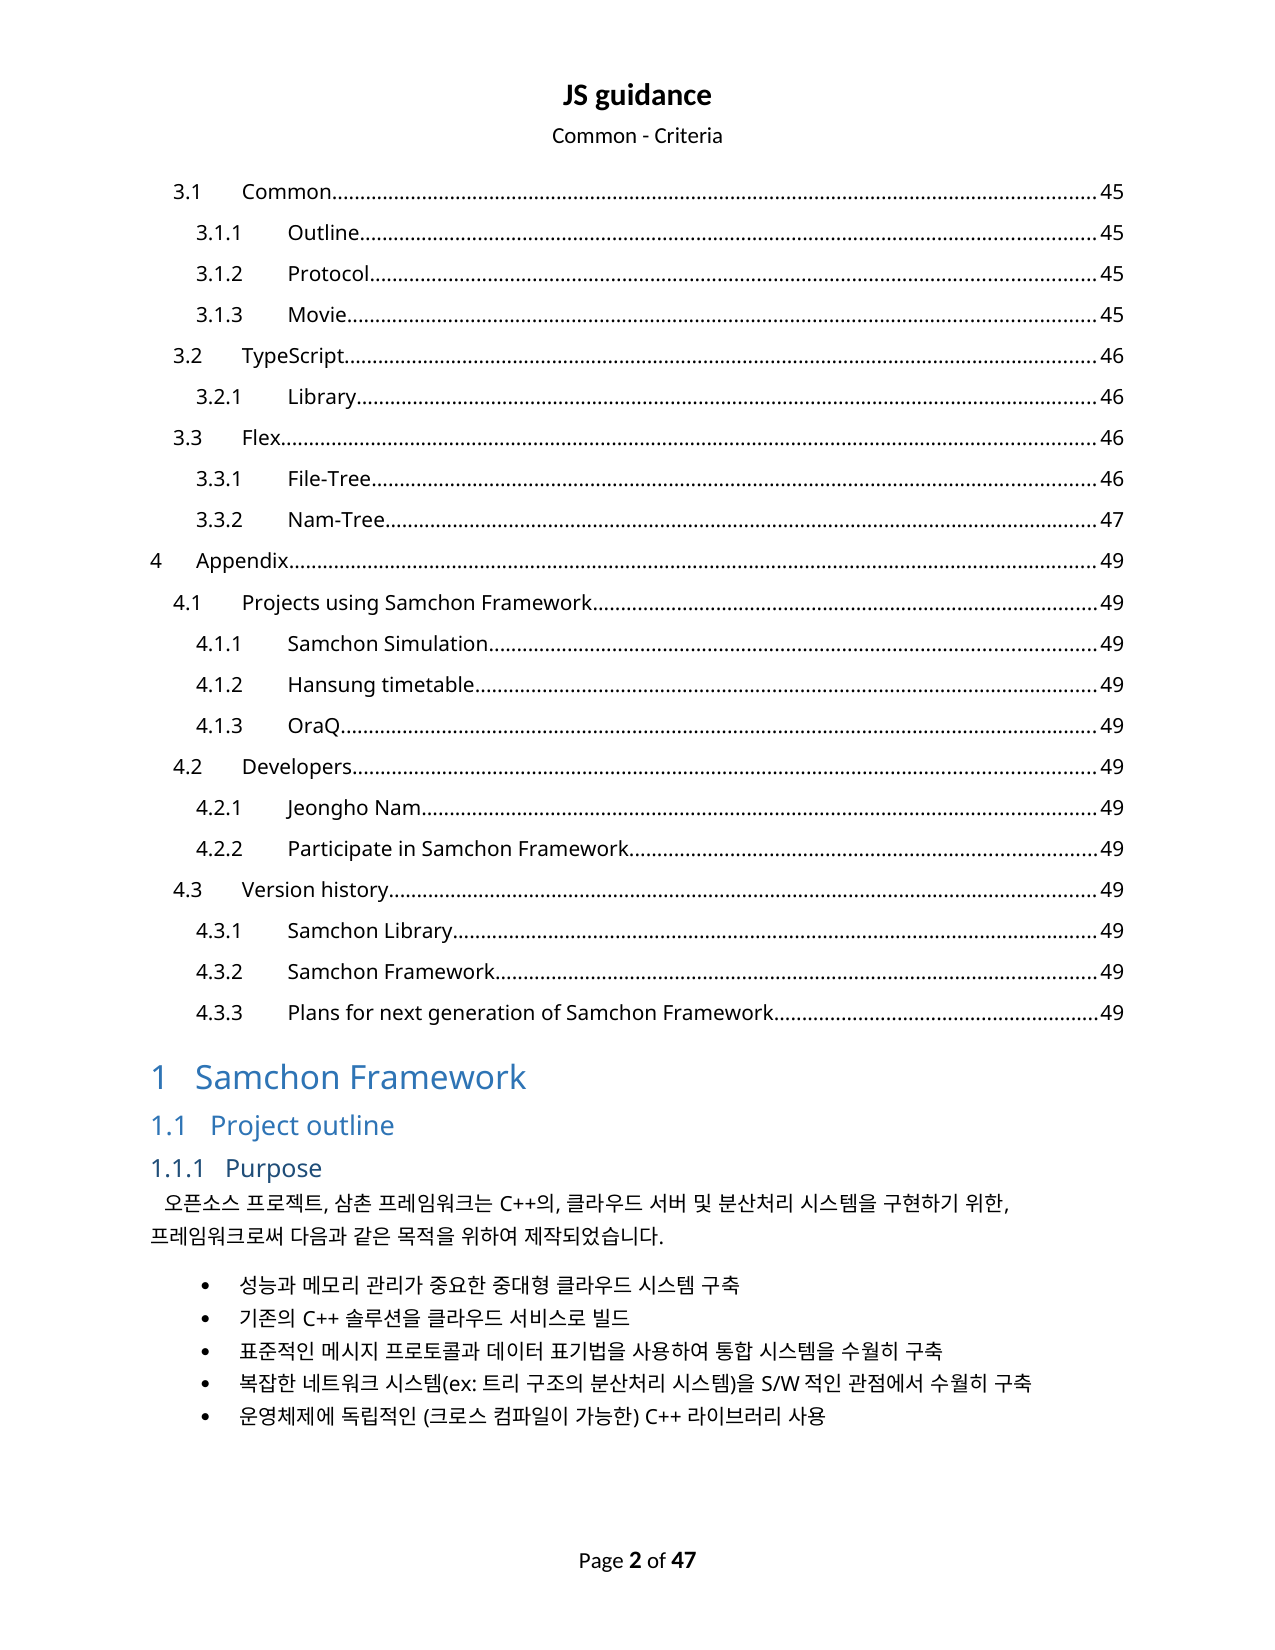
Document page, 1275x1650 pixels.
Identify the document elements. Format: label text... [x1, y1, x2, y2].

subtitle Purpose [150, 1151, 1125, 1185]
text 오픈소스 프로젝트, 삼촌 프레임워크는 C++의, 클라우드 서버 및 분산처리 시스템을 구현하기 위한, 프레임워크로써 다음과 같은 목적을 위하여 제작되었습니다. [150, 1187, 1125, 1251]
list 표준적인 메시지 프로토콜과 데이터 표기법을 사용하여 통합 시스템을 수월히 구축 [202, 1335, 1125, 1365]
list 기존의 C++ 솔루션을 클라우드 서비스로 빌드 [202, 1302, 1125, 1332]
list 복잡한 네트워크 시스템(ex: 트리 구조의 분산처리 시스템)을 S/W적인 관점에서 수월히 구축 [202, 1367, 1125, 1398]
list 운영체제에 독립적인 (크로스 컴파일이 가능한) C++ 라이브러리 사용 [202, 1400, 1125, 1431]
subtitle Project outline [150, 1107, 1125, 1144]
subtitle Samchon Framework [150, 1054, 1125, 1099]
list 성능과 메모리 관리가 중요한 중대형 클라우드 시스템 구축 [202, 1269, 1125, 1300]
